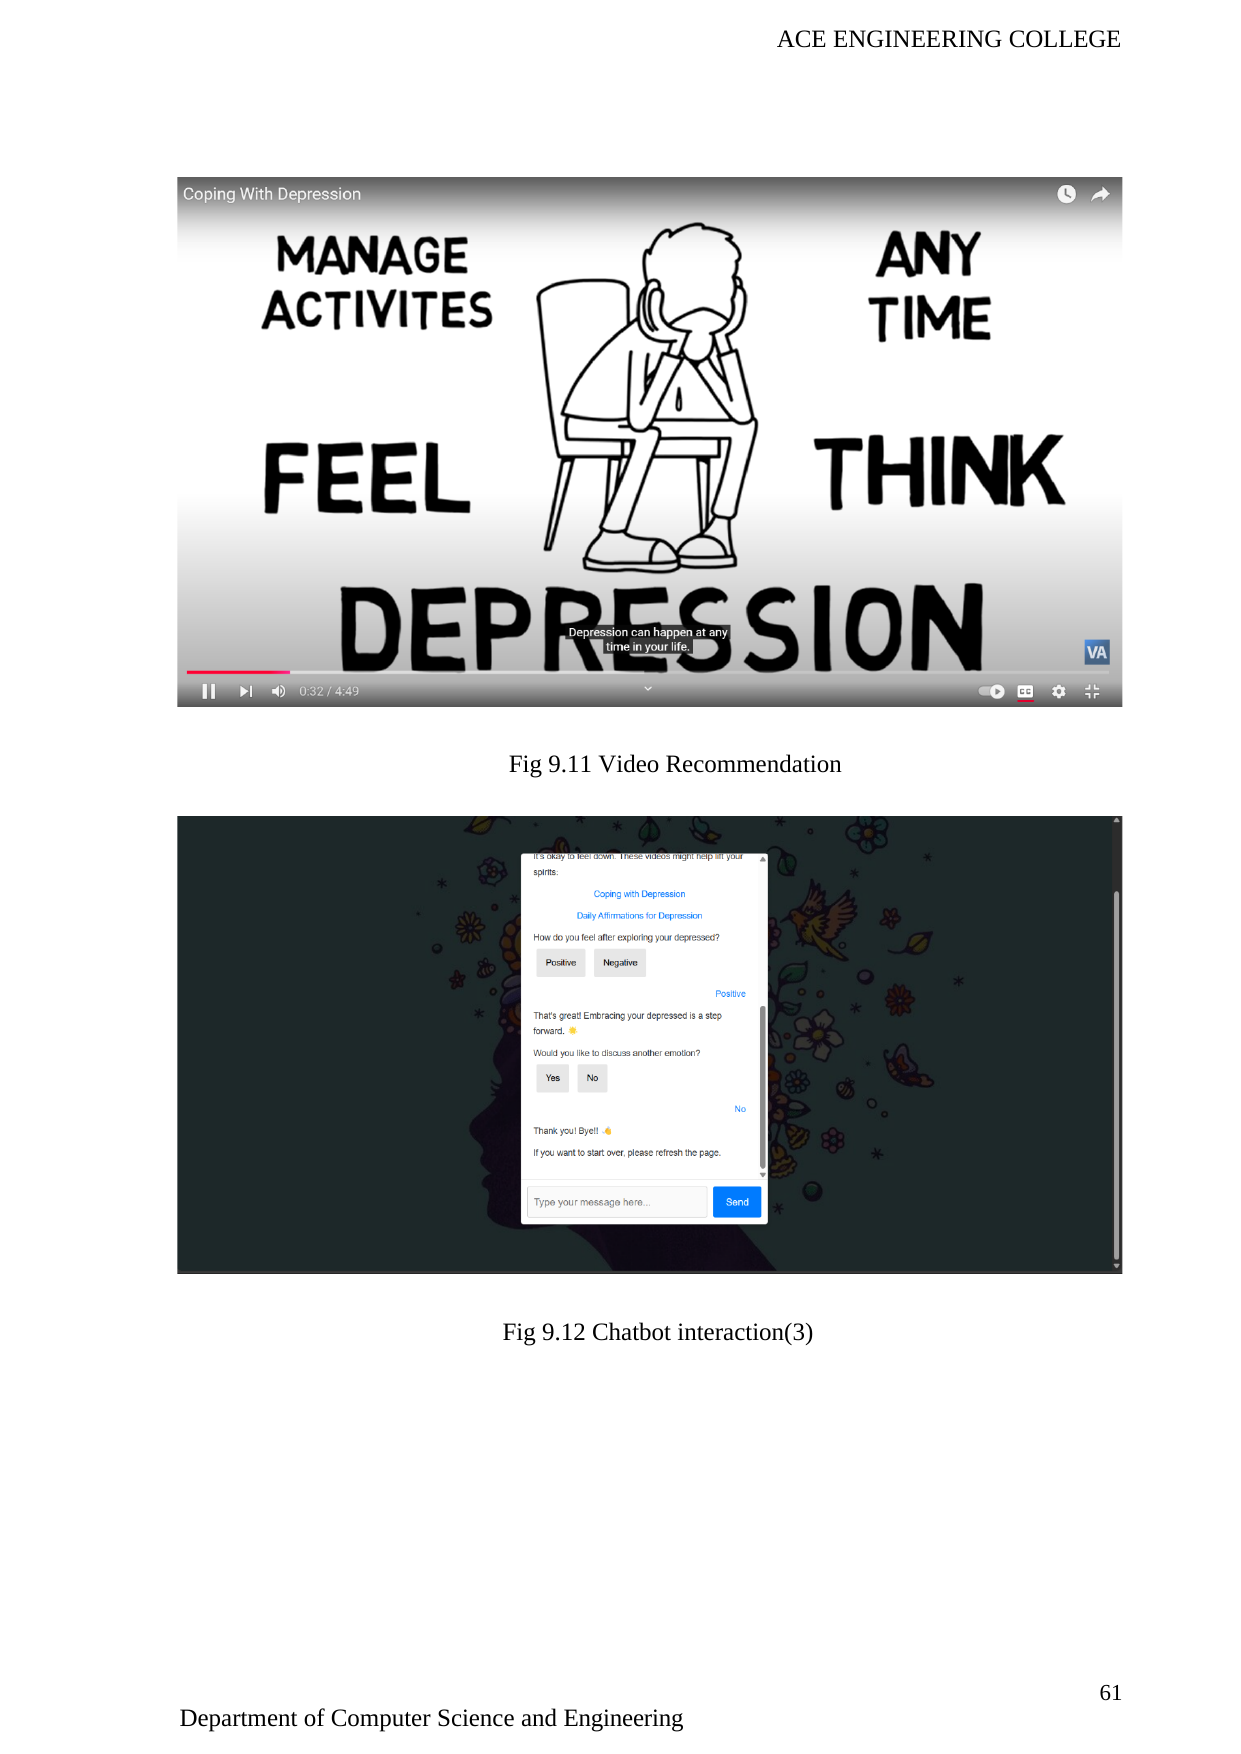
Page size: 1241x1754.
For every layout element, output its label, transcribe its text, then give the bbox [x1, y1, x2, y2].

picture [177, 177, 1123, 707]
subtitle Fig 9.11 Video Recommendation [177, 749, 951, 778]
picture [177, 816, 1123, 1274]
subtitle Fig 9.12 Chatbot interaction(3) [177, 1317, 951, 1346]
